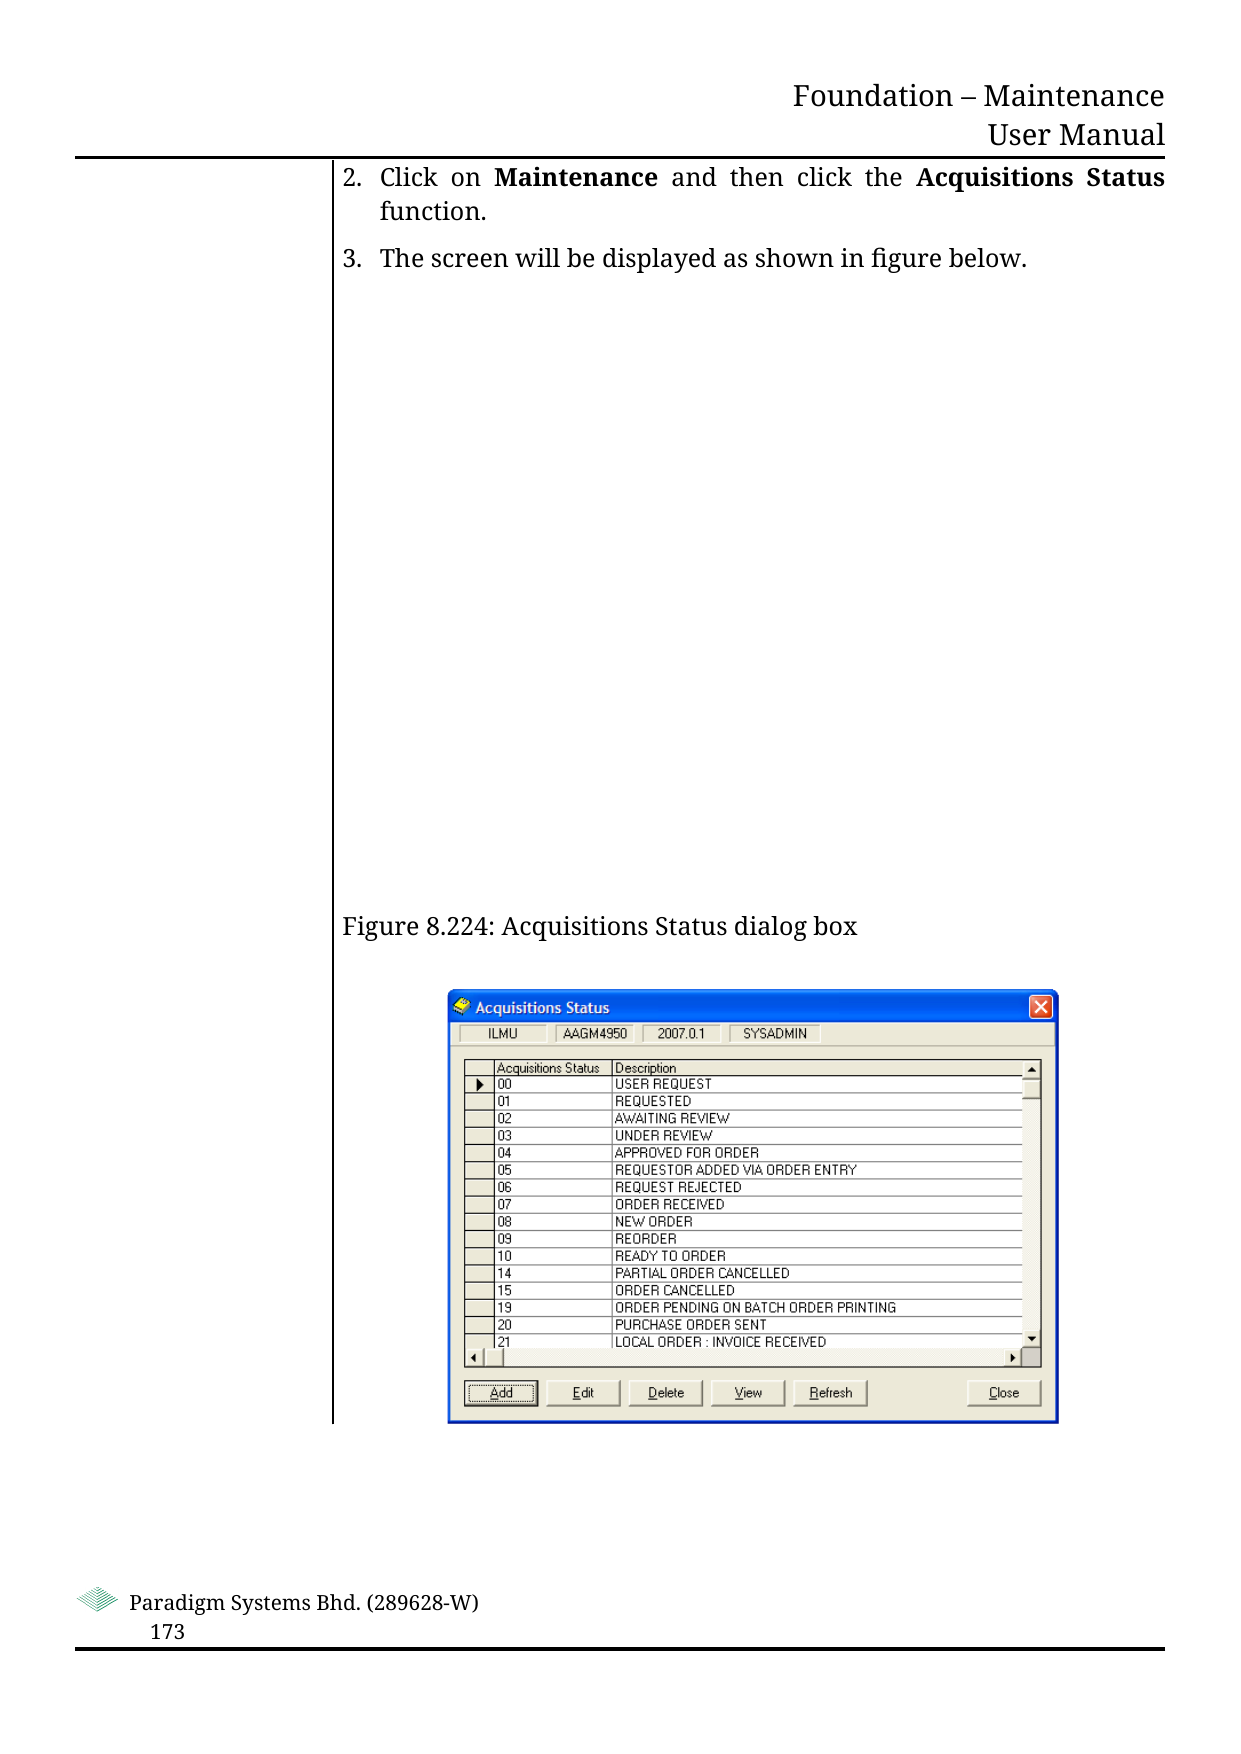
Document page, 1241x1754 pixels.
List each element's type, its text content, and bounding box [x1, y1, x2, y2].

list Click on Maintenance and then click the Acquisitions Status function. [332, 159, 1165, 228]
picture [75, 1587, 119, 1612]
text Figure 8.224: Acquisitions Status dialog box [334, 909, 1165, 943]
list The screen will be displayed as shown in figure below. [334, 240, 1165, 274]
picture [447, 988, 1060, 1425]
